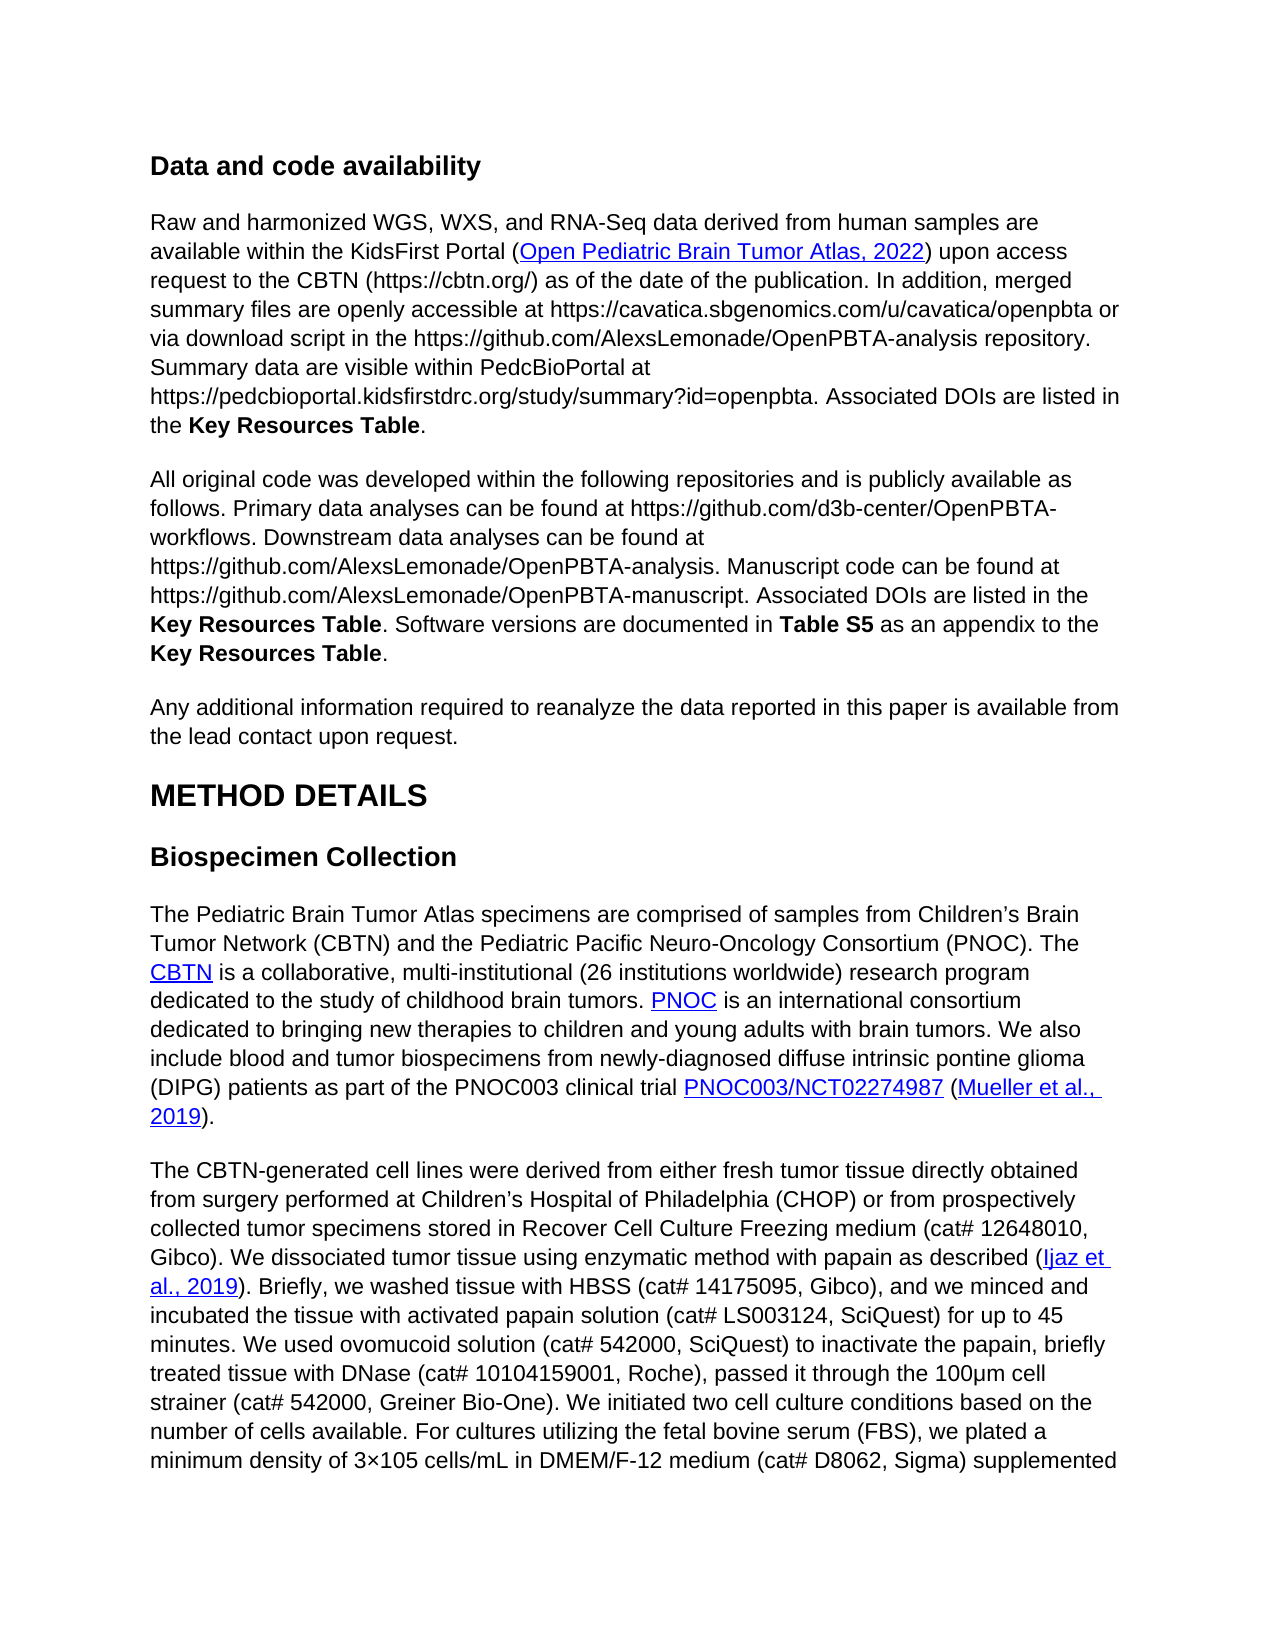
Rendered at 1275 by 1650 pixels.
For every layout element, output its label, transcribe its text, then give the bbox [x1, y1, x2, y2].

subtitle Biospecimen Collection [150, 841, 1125, 872]
text Any additional information required to reanalyze the data reported in this paper is available from the lead contact upon request. [150, 694, 1125, 749]
subtitle Data and code availability [150, 150, 1125, 181]
text All original code was developed within the following repositories and is publicly available as follows. Primary data analyses can be found at https://github.com/d3b-center/OpenPBTA-workflows. Downstream data analyses can be found at https://github.com/AlexsLemonade/OpenPBTA-analysis. Manuscript code can be found at https://github.com/AlexsLemonade/OpenPBTA-manuscript. Associated DOIs are listed in the Key Resources Table. Software versions are documented in Table S5 as an appendix to the Key Resources Table. [150, 466, 1125, 666]
text The Pediatric Brain Tumor Atlas specimens are comprised of samples from Children’s Brain Tumor Network (CBTN) and the Pediatric Pacific Neuro-Oncology Consortium (PNOC). The CBTN is a collaborative, multi-institutional (26 institutions worldwide) research program dedicated to the study of childhood brain tumors. PNOC is an international consortium dedicated to bringing new therapies to children and young adults with brain tumors. We also include blood and tumor biospecimens from newly-diagnosed diffuse intrinsic pontine glioma (DIPG) patients as part of the PNOC003 clinical trial PNOC003/NCT02274987 (Mueller et al., 2019). [150, 901, 1125, 1129]
subtitle METHOD DETAILS [150, 777, 1125, 813]
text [150, 1157, 1125, 1473]
text Raw and harmonized WGS, WXS, and RNA-Seq data derived from human samples are available within the KidsFirst Portal (Open Pediatric Brain Tumor Atlas, 2022) upon access request to the CBTN (https://cbtn.org/) as of the date of the publication. In addition, merged summary files are openly accessible at https://cavatica.sbgenomics.com/u/cavatica/openpbta or via download script in the https://github.com/AlexsLemonade/OpenPBTA-analysis repository. Summary data are visible within PedcBioPortal at https://pedcbioportal.kidsfirstdrc.org/study/summary?id=openpbta. Associated DOIs are listed in the Key Resources Table. [150, 209, 1125, 438]
